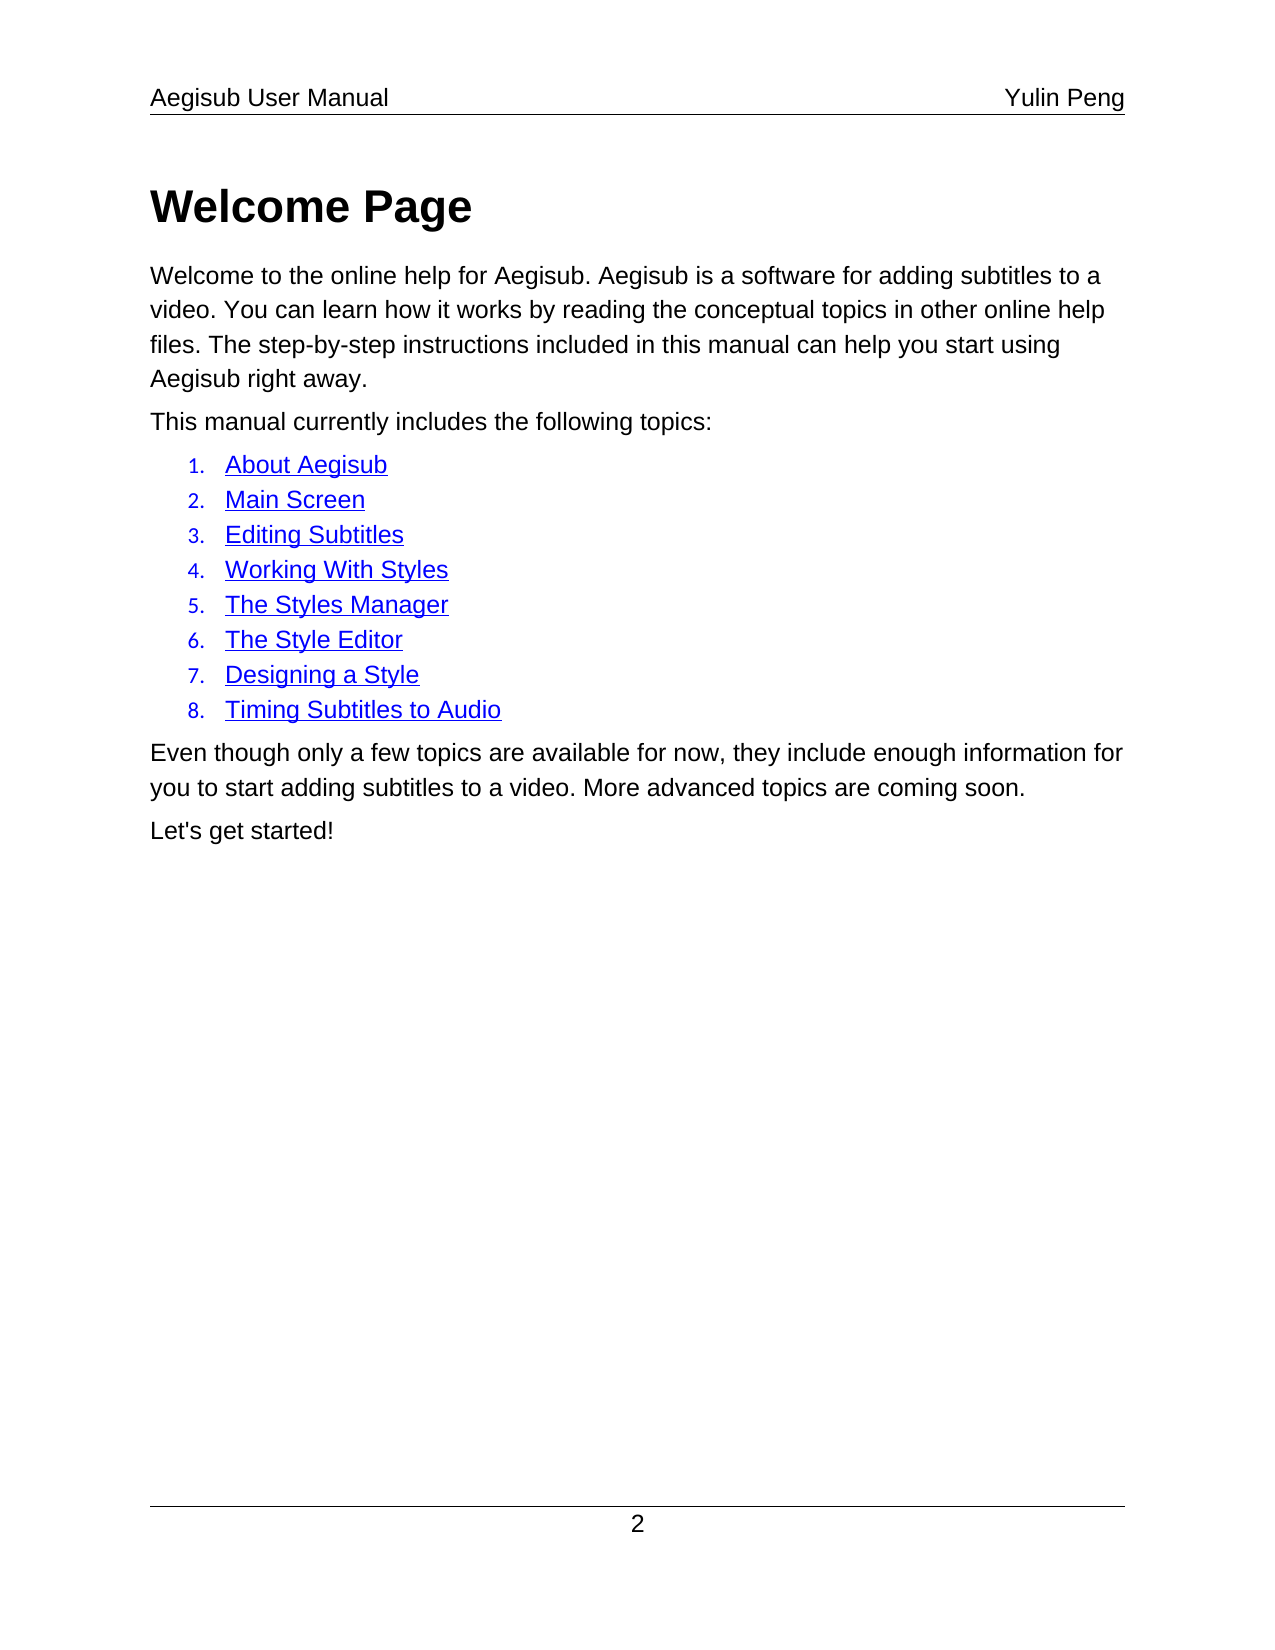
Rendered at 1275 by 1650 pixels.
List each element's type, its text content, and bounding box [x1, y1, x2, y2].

subtitle Welcome Page [150, 179, 1125, 232]
list Timing Subtitles to Audio [187, 695, 1125, 724]
text Even though only a few topics are available for now, they include enough information for you to start adding subtitles to a video. More advanced topics are coming soon. [150, 738, 1125, 802]
list The Style Editor [187, 625, 1125, 654]
text Let's get started! [150, 816, 1125, 844]
list Working With Styles [187, 555, 1125, 584]
list The Styles Manager [187, 590, 1125, 619]
text This manual currently includes the following topics: [150, 407, 1125, 436]
list Main Screen [187, 485, 1125, 514]
list About Aegisub [187, 450, 1125, 479]
list Editing Subtitles [187, 520, 1125, 549]
list Designing a Style [187, 660, 1125, 689]
text Welcome to the online help for Aegisub. Aegisub is a software for adding subtitles to a video. You can learn how it works by reading the conceptual topics in other online help files. The step-by-step instructions included in this manual can help you start using Aegisub right away. [150, 261, 1125, 393]
